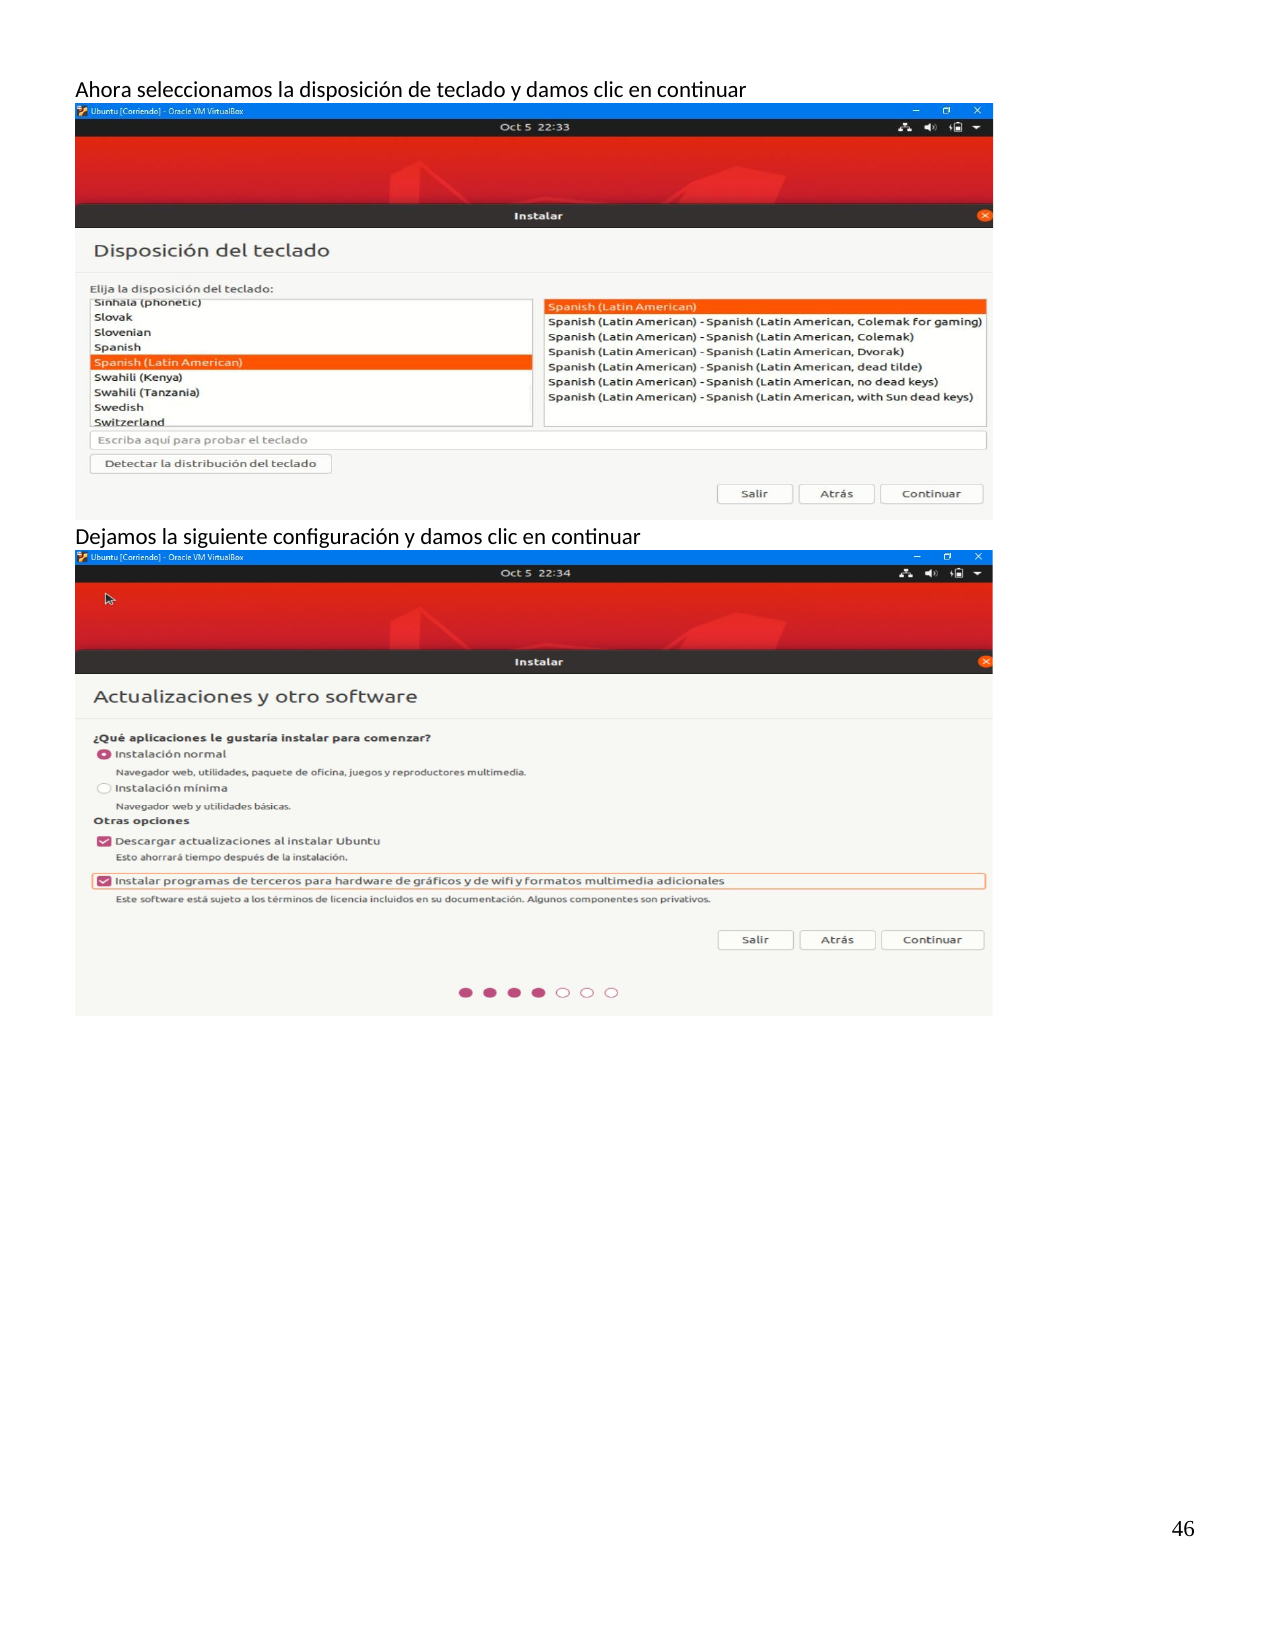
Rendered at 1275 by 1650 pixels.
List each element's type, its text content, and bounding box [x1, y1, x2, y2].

text Dejamos la siguiente configuración y damos clic en continuar [75, 522, 1275, 550]
picture [75, 103, 994, 520]
picture [75, 550, 993, 1016]
text Ahora seleccionamos la disposición de teclado y damos clic en continuar [75, 75, 1275, 103]
